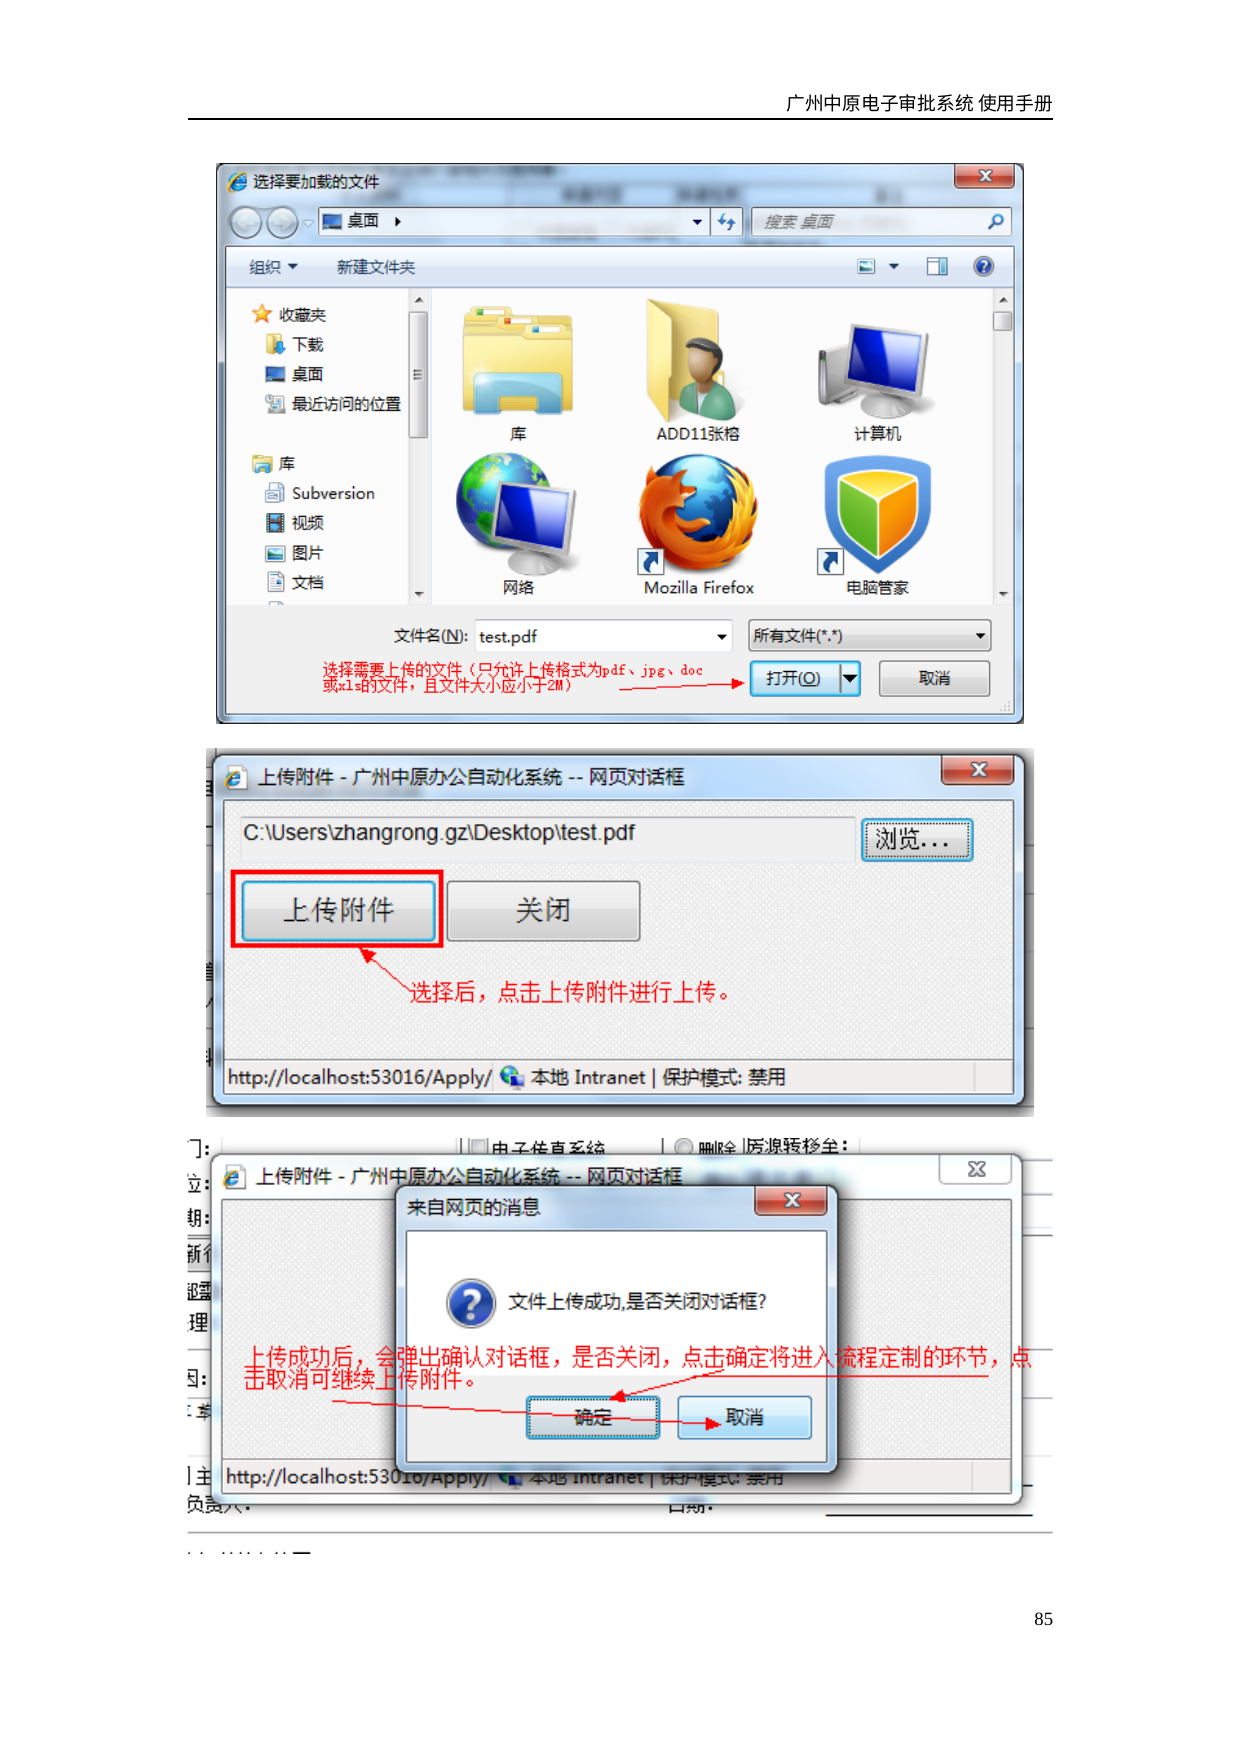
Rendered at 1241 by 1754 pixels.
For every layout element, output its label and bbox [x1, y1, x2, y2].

picture [216, 163, 1024, 724]
picture [187, 1138, 1053, 1554]
picture [206, 748, 1035, 1117]
